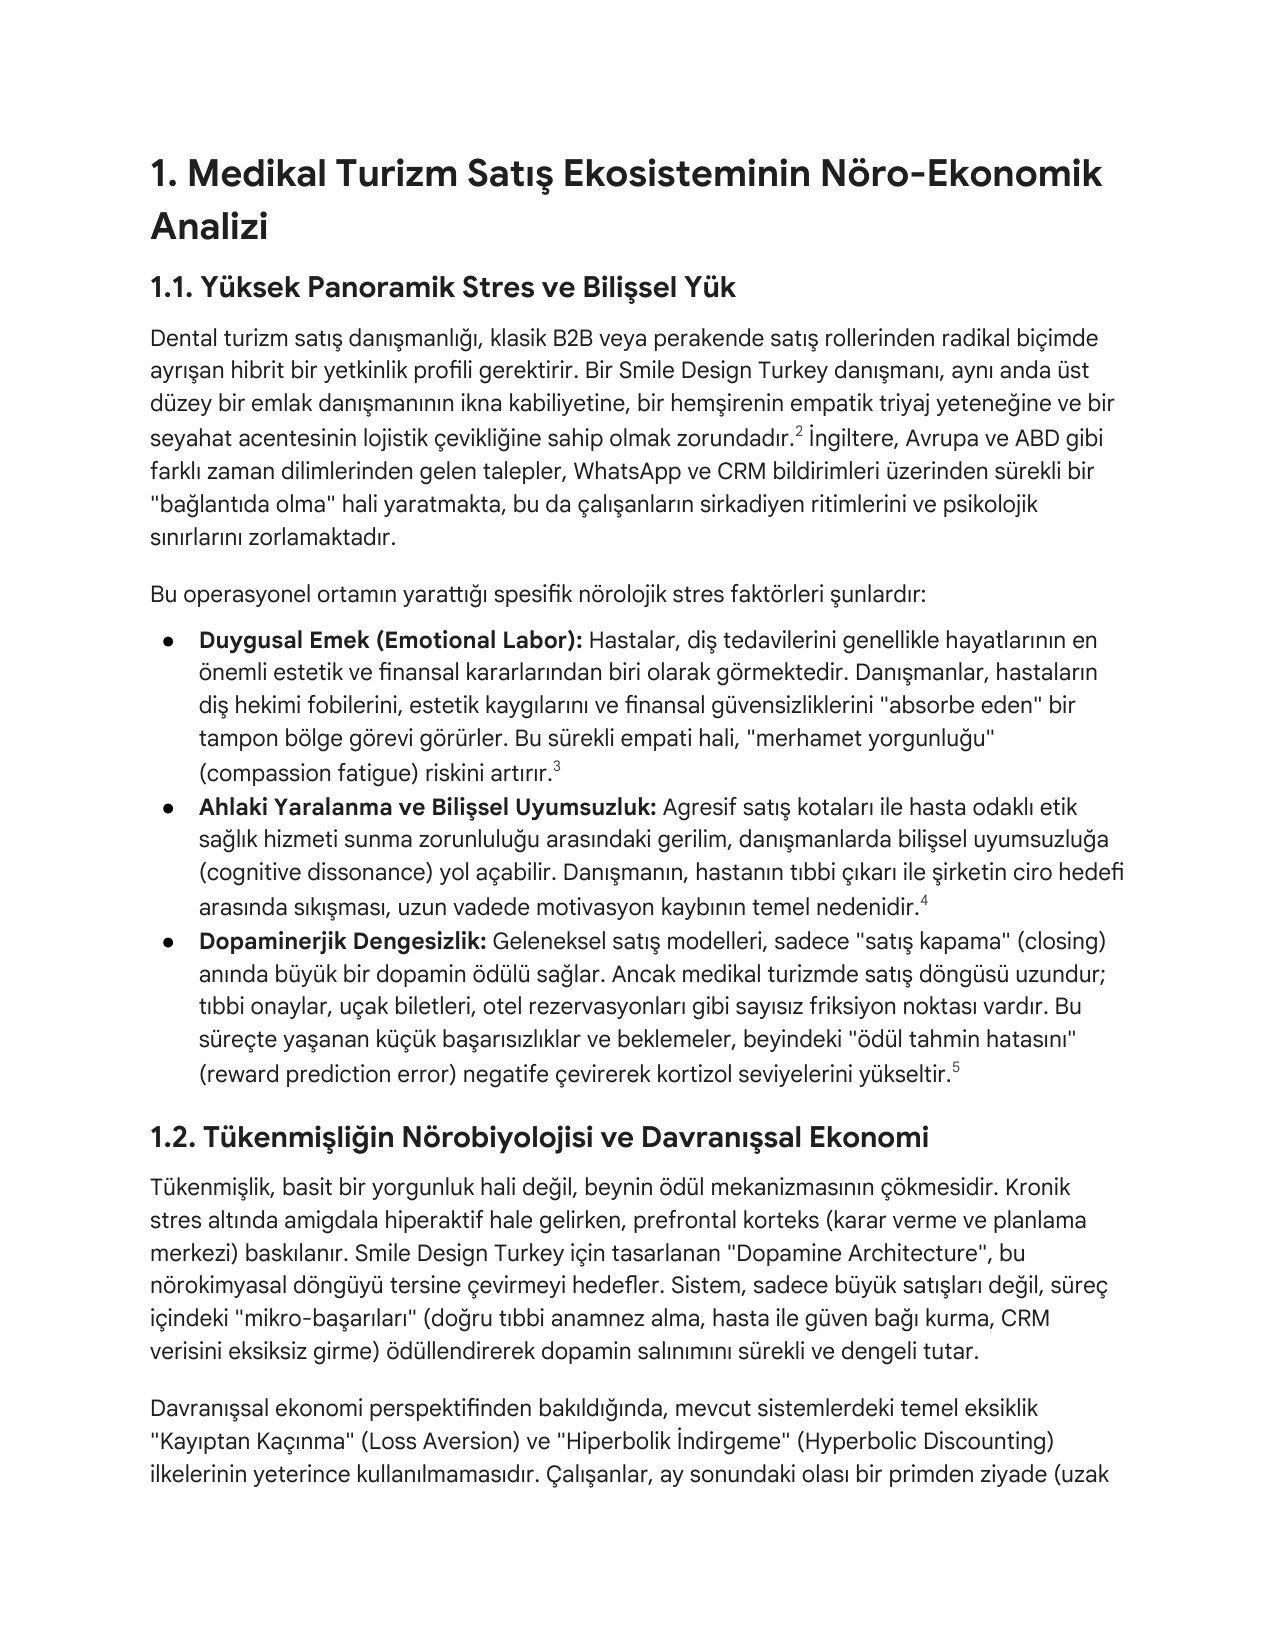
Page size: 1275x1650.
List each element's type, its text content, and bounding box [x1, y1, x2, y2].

list Ahlaki Yaralanma ve Bilişsel Uyumsuzluk: Agresif satış kotaları ile hasta odaklı etik sağlık hizmeti sunma zorunluluğu arasındaki gerilim, danışmanlarda bilişsel uyumsuzluğa (cognitive dissonance) yol açabilir. Danışmanın, hastanın tıbbi çıkarı ile şirketin ciro hedefi arasında sıkışması, uzun vadede motivasyon kaybının temel nedenidir.4 [161, 793, 1125, 923]
text Bu operasyonel ortamın yarattığı spesifik nörolojik stres faktörleri şunlardır: [150, 581, 1125, 609]
text Dental turizm satış danışmanlığı, klasik B2B veya perakende satış rollerinden radikal biçimde ayrışan hibrit bir yetkinlik profili gerektirir. Bir Smile Design Turkey danışmanı, aynı anda üst düzey bir emlak danışmanının ikna kabiliyetine, bir hemşirenin empatik triyaj yeteneğine ve bir seyahat acentesinin lojistik çevikliğine sahip olmak zorundadır.2 İngiltere, Avrupa ve ABD gibi farklı zaman dilimlerinden gelen talepler, WhatsApp ve CRM bildirimleri üzerinden sürekli bir "bağlantıda olma" hali yaratmakta, bu da çalışanların sirkadiyen ritimlerini ve psikolojik sınırlarını zorlamaktadır. [150, 324, 1125, 552]
list Duygusal Emek (Emotional Labor): Hastalar, diş tedavilerini genellikle hayatlarının en önemli estetik ve finansal kararlarından biri olarak görmektedir. Danışmanlar, hastaların diş hekimi fobilerini, estetik kaygılarını ve finansal güvensizliklerini "absorbe eden" bir tampon bölge görevi görürler. Bu sürekli empati hali, "merhamet yorgunluğu" (compassion fatigue) riskini artırır.3 [161, 626, 1125, 788]
list Dopaminerjik Dengesizlik: Geleneksel satış modelleri, sadece "satış kapama" (closing) anında büyük bir dopamin ödülü sağlar. Ancak medikal turizmde satış döngüsü uzundur; tıbbi onaylar, uçak biletleri, otel rezervasyonları gibi sayısız friksiyon noktası vardır. Bu süreçte yaşanan küçük başarısızlıklar ve beklemeler, beyindeki "ödül tahmin hatasını" (reward prediction error) negatife çevirerek kortizol seviyelerini yükseltir.5 [161, 927, 1125, 1090]
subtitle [150, 150, 1125, 251]
text Tükenmişlik, basit bir yorgunluk hali değil, beynin ödül mekanizmasının çökmesidir. Kronik stres altında amigdala hiperaktif hale gelirken, prefrontal korteks (karar verme ve planlama merkezi) baskılanır. Smile Design Turkey için tasarlanan "Dopamine Architecture", bu nörokimyasal döngüyü tersine çevirmeyi hedefler. Sistem, sadece büyük satışları değil, süreç içindeki "mikro-başarıları" (doğru tıbbi anamnez alma, hasta ile güven bağı kurma, CRM verisini eksiksiz girme) ödüllendirerek dopamin salınımını sürekli ve dengeli tutar. [150, 1173, 1125, 1366]
subtitle 1.1. Yüksek Panoramik Stres ve Bilişsel Yük [150, 269, 1125, 306]
subtitle 1.2. Tükenmişliğin Nörobiyolojisi ve Davranışsal Ekonomi [150, 1119, 1125, 1156]
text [150, 1394, 1125, 1489]
